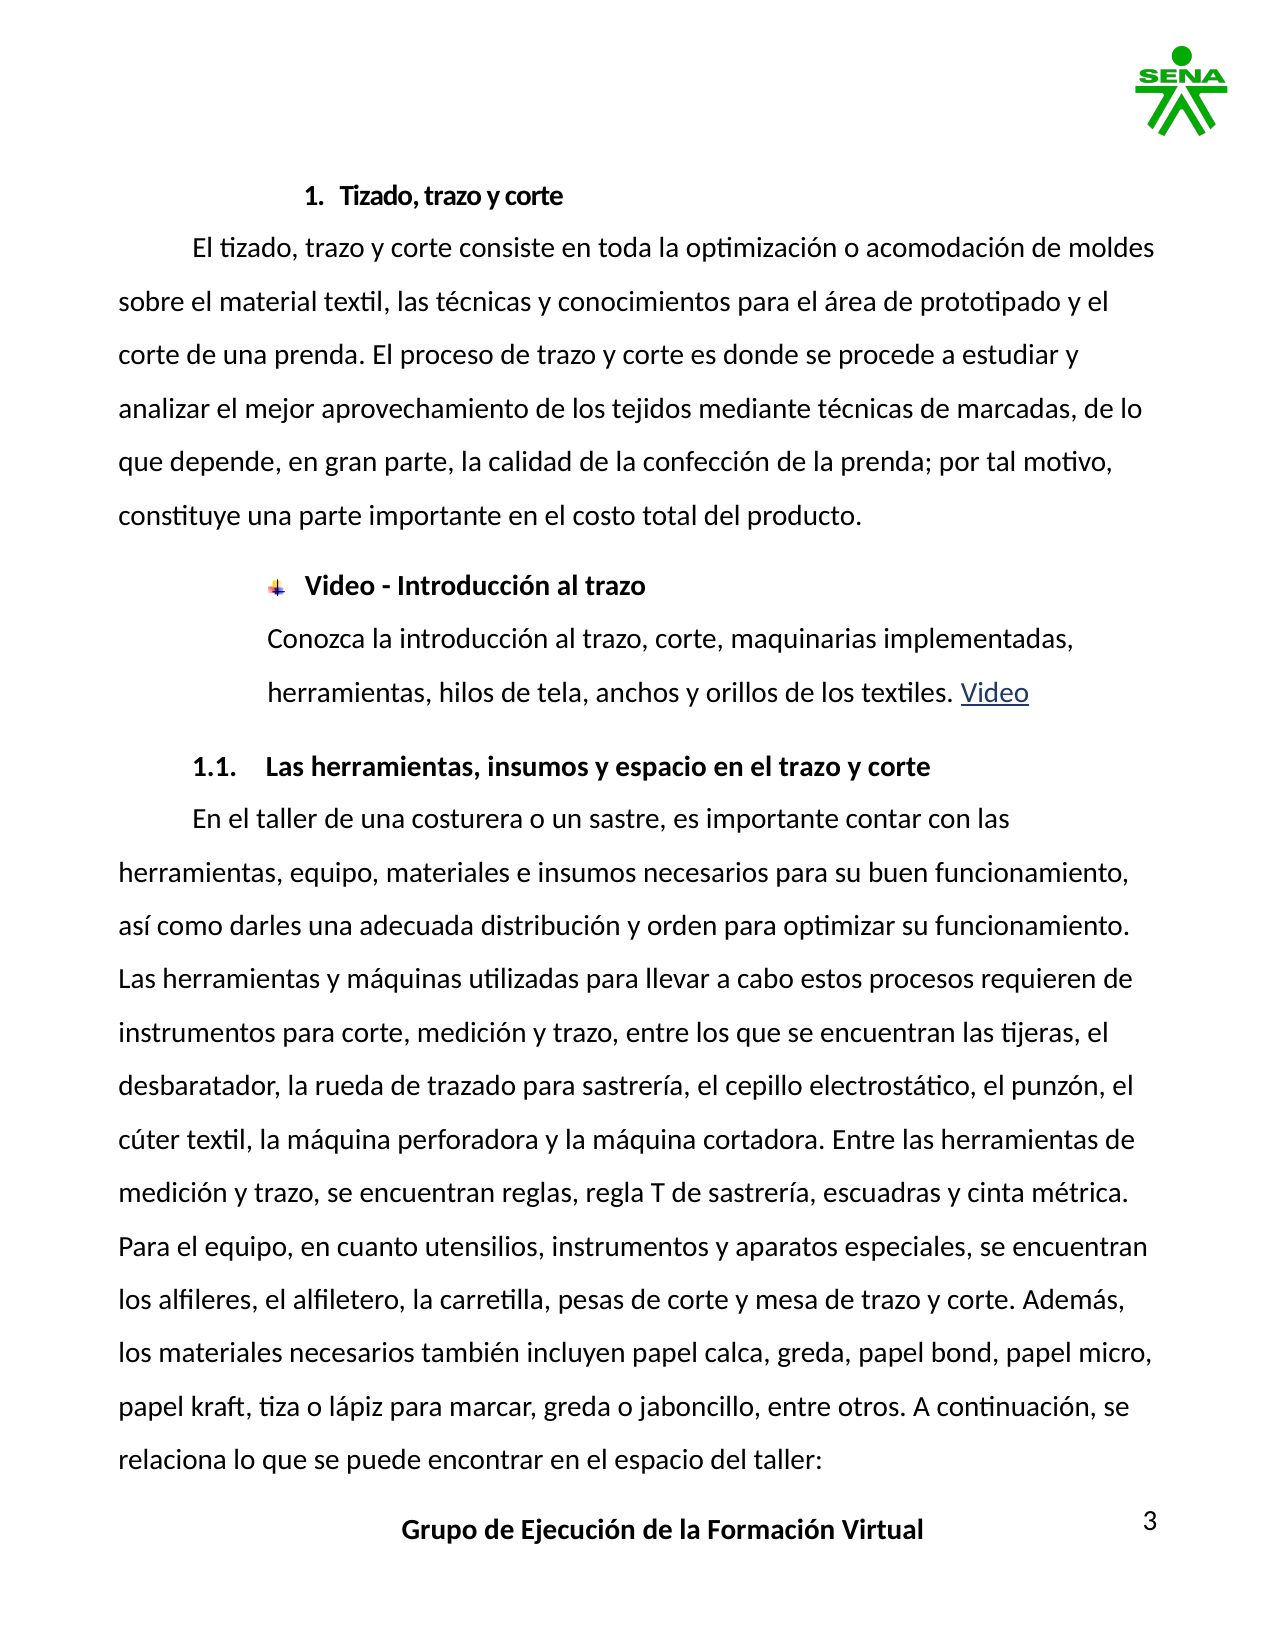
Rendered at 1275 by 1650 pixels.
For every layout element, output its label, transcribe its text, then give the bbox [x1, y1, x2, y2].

text El tizado, trazo y corte consiste en toda la optimización o acomodación de moldes sobre el material textil, las técnicas y conocimientos para el área de prototipado y el corte de una prenda. El proceso de trazo y corte es donde se procede a estudiar y analizar el mejor aprovechamiento de los tejidos mediante técnicas de marcadas, de lo que depende, en gran parte, la calidad de la confección de la prenda; por tal motivo, constituye una parte importante en el costo total del producto. [118, 229, 1157, 532]
list Video - Introducción al trazo [267, 567, 1157, 602]
text En el taller de una costurera o un sastre, es importante contar con las herramientas, equipo, materiales e insumos necesarios para su buen funcionamiento, así como darles una adecuada distribución y orden para optimizar su funcionamiento. Las herramientas y máquinas utilizadas para llevar a cabo estos procesos requieren de instrumentos para corte, medición y trazo, entre los que se encuentran las tijeras, el desbaratador, la rueda de trazado para sastrería, el cepillo electrostático, el punzón, el cúter textil, la máquina perforadora y la máquina cortadora. Entre las herramientas de medición y trazo, se encuentran reglas, regla T de sastrería, escuadras y cinta métrica. Para el equipo, en cuanto utensilios, instrumentos y aparatos especiales, se encuentran los alfileres, el alfiletero, la carretilla, pesas de corte y mesa de trazo y corte. Además, los materiales necesarios también incluyen papel calca, greda, papel bond, papel micro, papel kraft, tiza o lápiz para marcar, greda o jaboncillo, entre otros. A continuación, se relaciona lo que se puede encontrar en el espacio del taller: [118, 800, 1157, 1477]
picture [1135, 46, 1228, 136]
picture [268, 578, 285, 596]
subtitle Tizado, trazo y corte [229, 177, 1157, 213]
subtitle Las herramientas, insumos y espacio en el trazo y corte [192, 748, 1157, 783]
list Conozca la introducción al trazo, corte, maquinarias implementadas, herramientas, hilos de tela, anchos y orillos de los textiles. Video [267, 620, 1157, 709]
